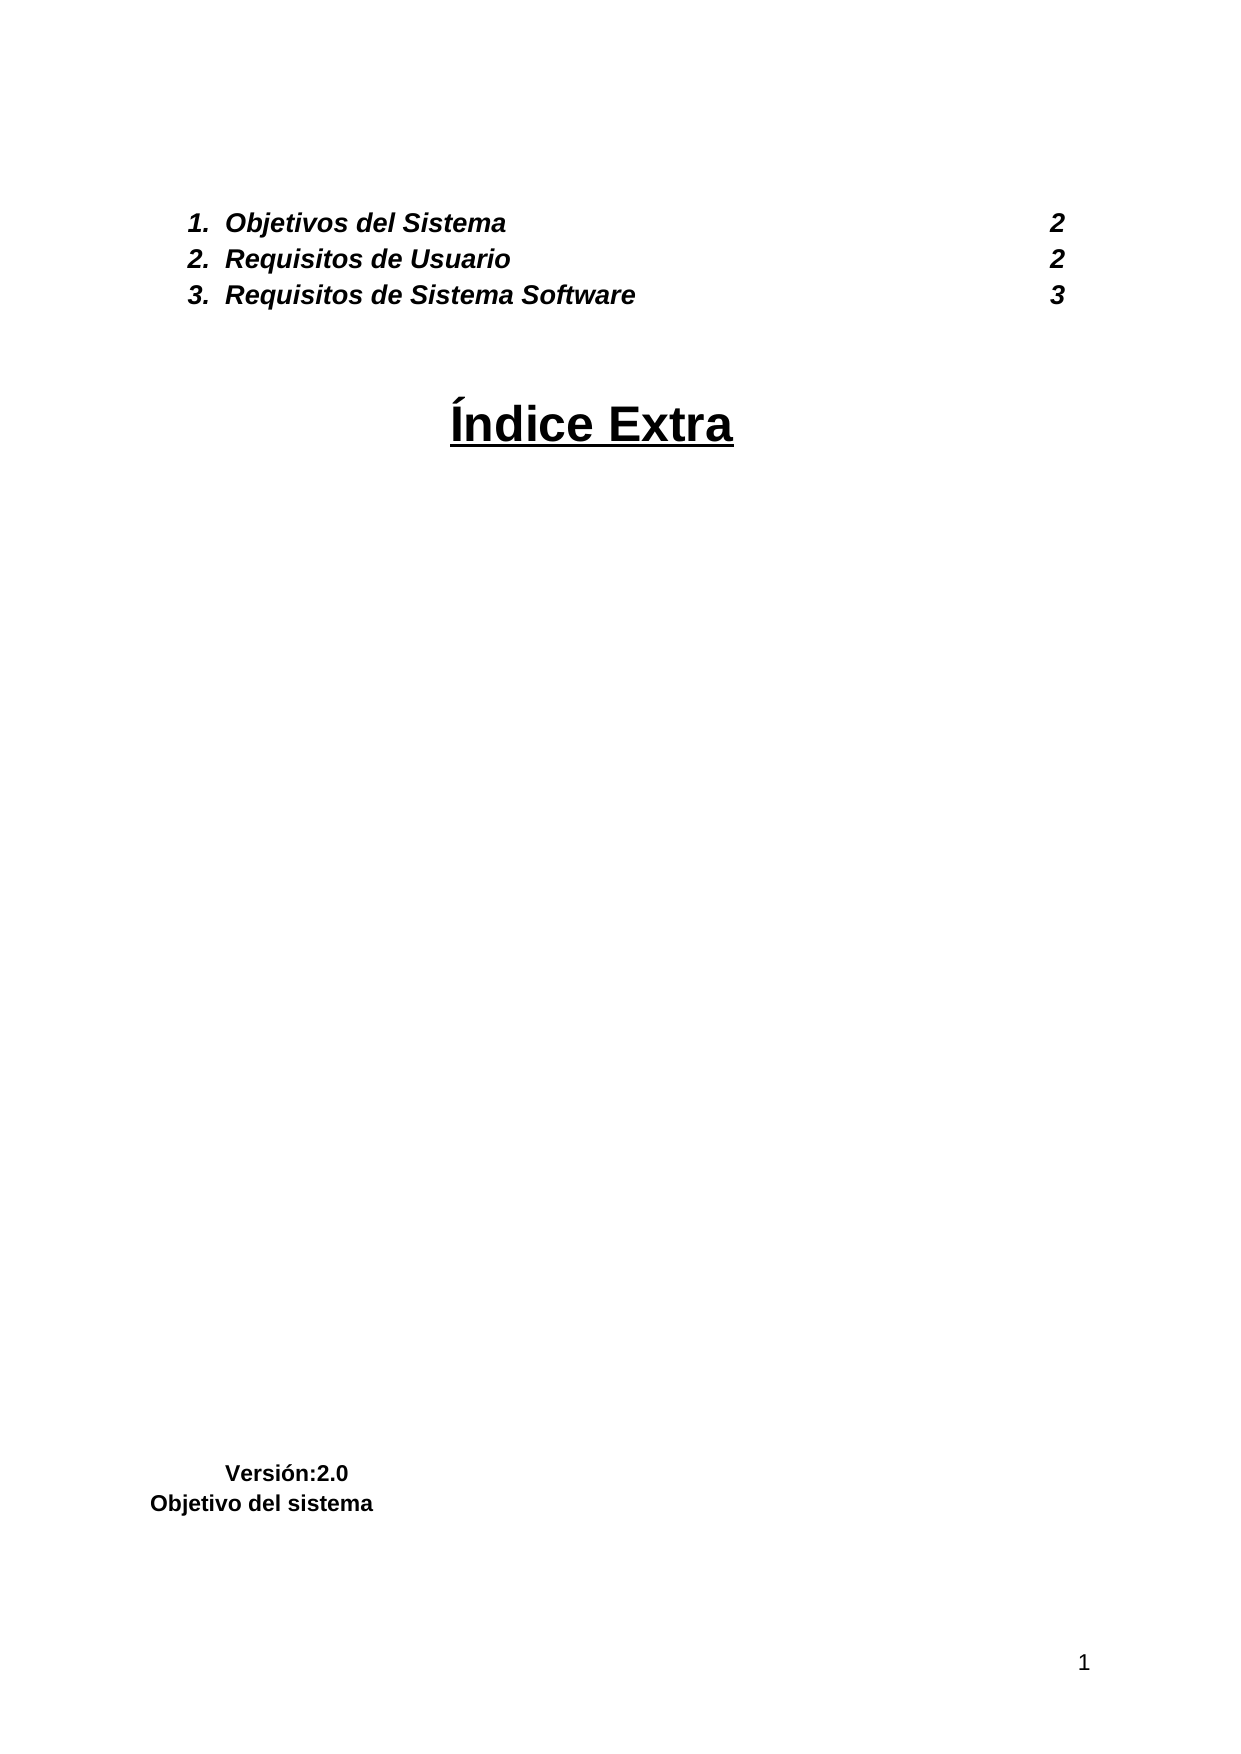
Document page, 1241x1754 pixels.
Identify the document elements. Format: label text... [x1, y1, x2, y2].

list Requisitos de Usuario 2 [187, 243, 1090, 275]
list Requisitos de Sistema Software 3 [187, 279, 1090, 311]
text Versión:2.0 [150, 1429, 1090, 1486]
list Objetivos del Sistema 2 [187, 207, 1090, 239]
text Índice Extra [375, 394, 1090, 452]
text Objetivo del sistema [150, 1490, 1090, 1516]
